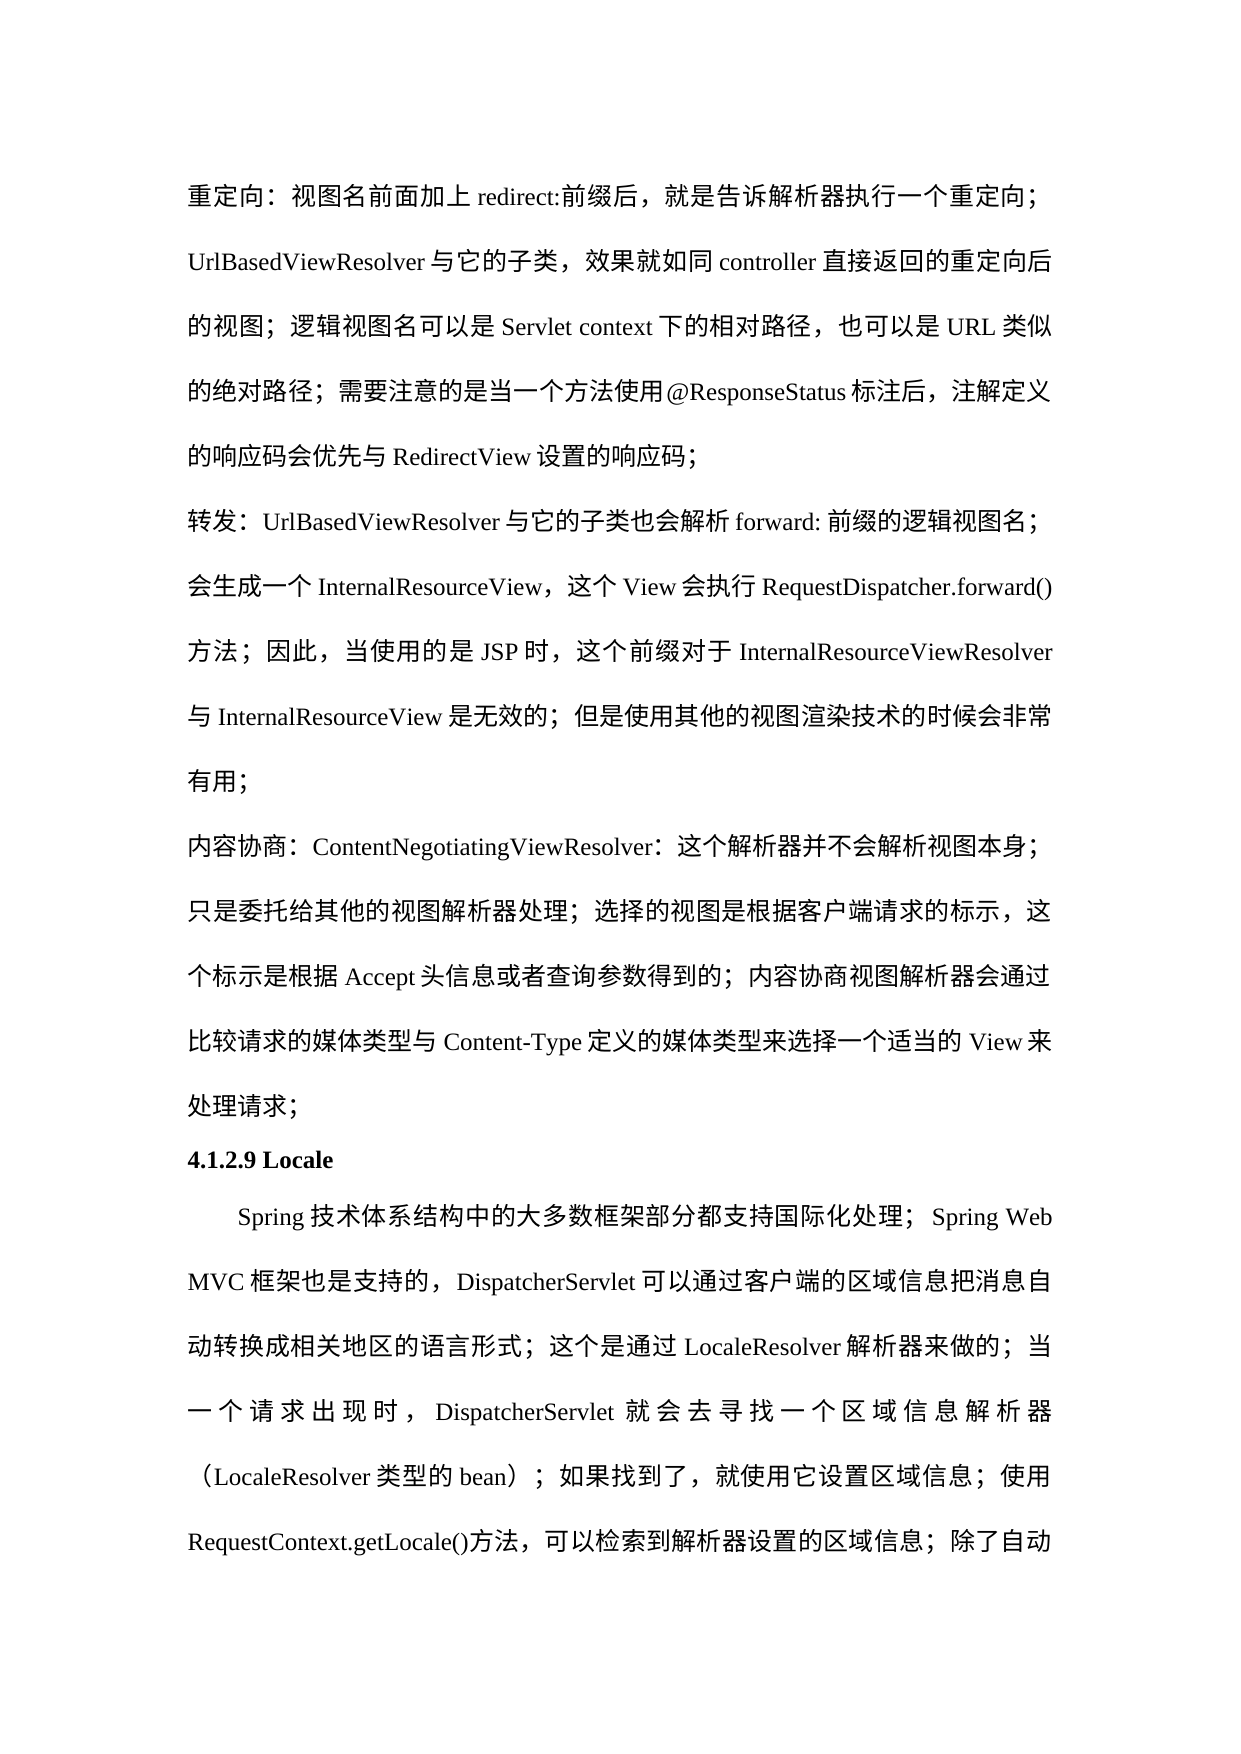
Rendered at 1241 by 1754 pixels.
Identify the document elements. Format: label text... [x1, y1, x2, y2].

subtitle 4.1.2.9 Locale [187, 1143, 1053, 1176]
text 重定向：视图名前面加上redirect:前缀后，就是告诉解析器执行一个重定向；UrlBasedViewResolver与它的子类，效果就如同controller直接返回的重定向后的视图；逻辑视图名可以是Servlet context下的相对路径，也可以是URL类似的绝对路径；需要注意的是当一个方法使用@ResponseStatus标注后，注解定义的响应码会优先与RedirectView设置的响应码； [187, 162, 1053, 487]
text 转发：UrlBasedViewResolver与它的子类也会解析forward: 前缀的逻辑视图名；会生成一个InternalResourceView，这个View会执行RequestDispatcher.forward()方法；因此，当使用的是JSP时，这个前缀对于InternalResourceViewResolver与InternalResourceView是无效的；但是使用其他的视图渲染技术的时候会非常有用； [187, 487, 1053, 812]
text 内容协商：ContentNegotiatingViewResolver：这个解析器并不会解析视图本身；只是委托给其他的视图解析器处理；选择的视图是根据客户端请求的标示，这个标示是根据Accept头信息或者查询参数得到的；内容协商视图解析器会通过比较请求的媒体类型与Content-Type定义的媒体类型来选择一个适当的View来处理请求； [187, 812, 1053, 1137]
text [187, 1182, 1053, 1572]
